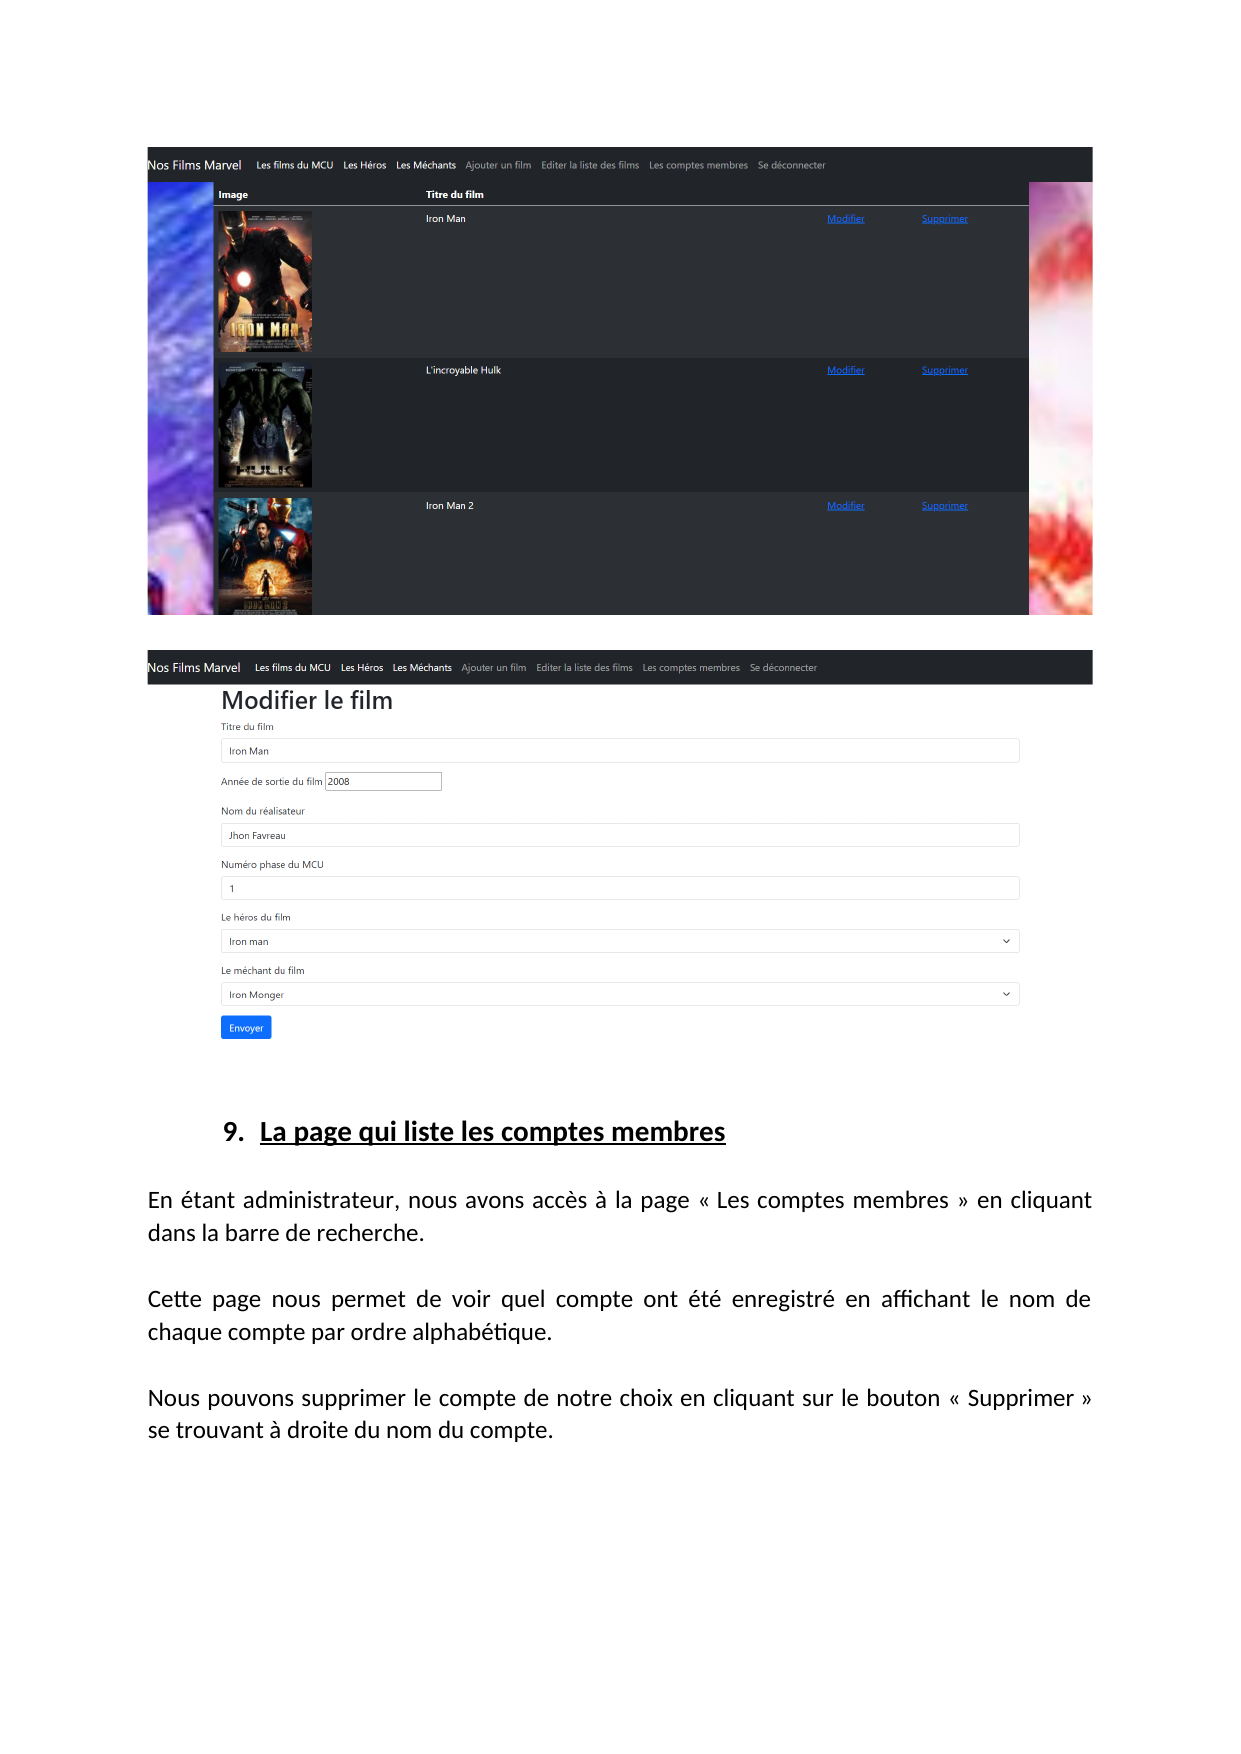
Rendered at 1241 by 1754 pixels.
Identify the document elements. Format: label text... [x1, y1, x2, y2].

text En étant administrateur, nous avons accès à la page « Les comptes membres » en cliquant dans la barre de recherche. [148, 1184, 1093, 1248]
list La page qui liste les comptes membres [222, 1113, 1093, 1148]
picture [147, 147, 1093, 615]
text Nous pouvons supprimer le compte de notre choix en cliquant sur le bouton « Supprimer » se trouvant à droite du nom du compte. [148, 1382, 1093, 1445]
text Cette page nous permet de voir quel compte ont été enregistré en affichant le nom de chaque compte par ordre alphabétique. [148, 1283, 1093, 1346]
picture [147, 650, 1093, 1111]
